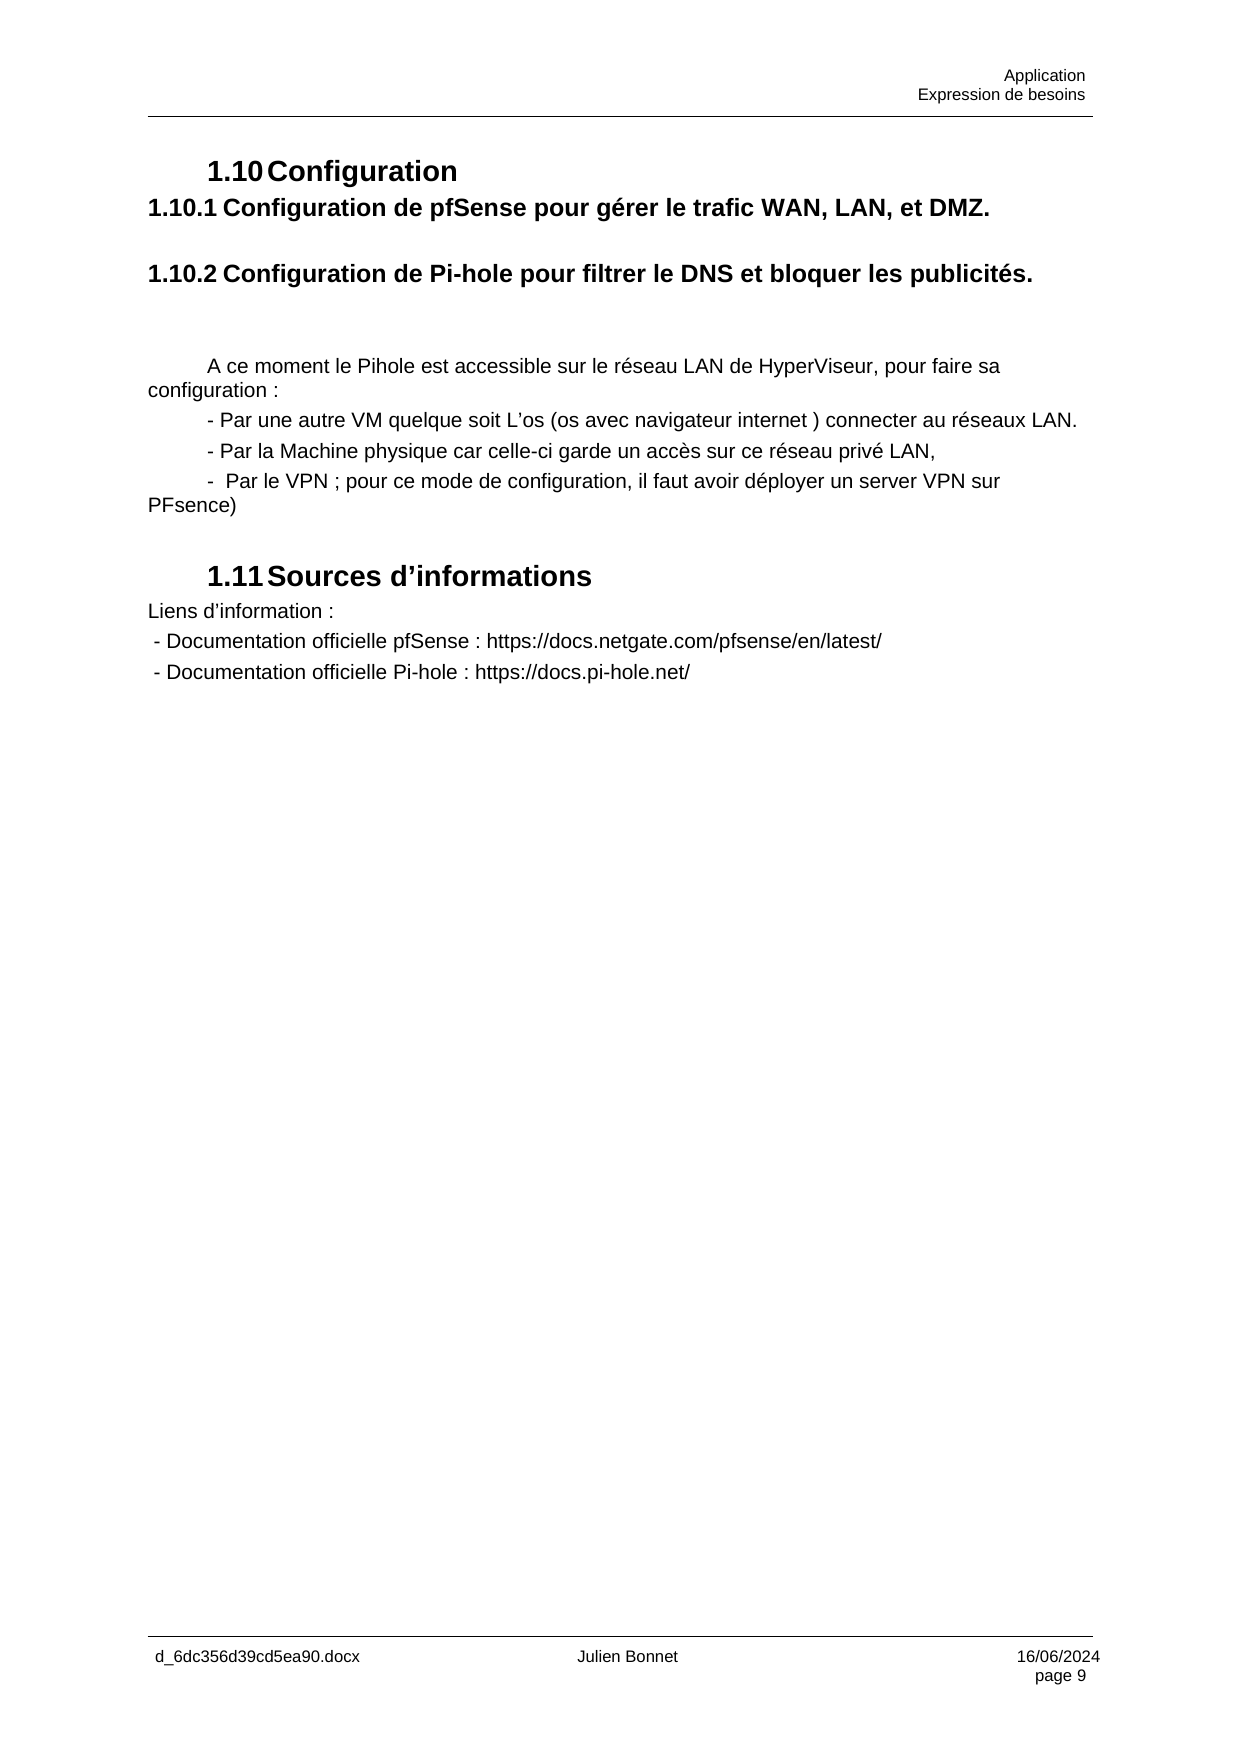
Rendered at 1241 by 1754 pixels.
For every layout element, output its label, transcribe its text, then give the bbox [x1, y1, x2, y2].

text - Par la Machine physique car celle-ci garde un accès sur ce réseau privé LAN, [148, 438, 1092, 462]
text - Documentation officielle Pi-hole : https://docs.pi-hole.net/ [148, 659, 1092, 683]
text - Documentation officielle pfSense : https://docs.netgate.com/pfsense/en/latest/ [148, 629, 1092, 653]
text - Par une autre VM quelque soit L’os (os avec navigateur internet ) connecter au réseaux LAN. [148, 408, 1092, 432]
text A ce moment le Pihole est accessible sur le réseau LAN de HyperViseur, pour faire sa configuration : [148, 354, 1092, 402]
subtitle Configuration de pfSense pour gérer le trafic WAN, LAN, et DMZ. [148, 193, 1092, 222]
subtitle Configuration de Pi-hole pour filtrer le DNS et bloquer les publicités. [148, 259, 1092, 287]
text Liens d’information : [148, 599, 1092, 623]
text - Par le VPN ; pour ce mode de configuration, il faut avoir déployer un server VPN sur PFsence) [148, 469, 1092, 517]
subtitle Sources d’informations [207, 559, 1092, 593]
subtitle Configuration [207, 154, 1092, 187]
